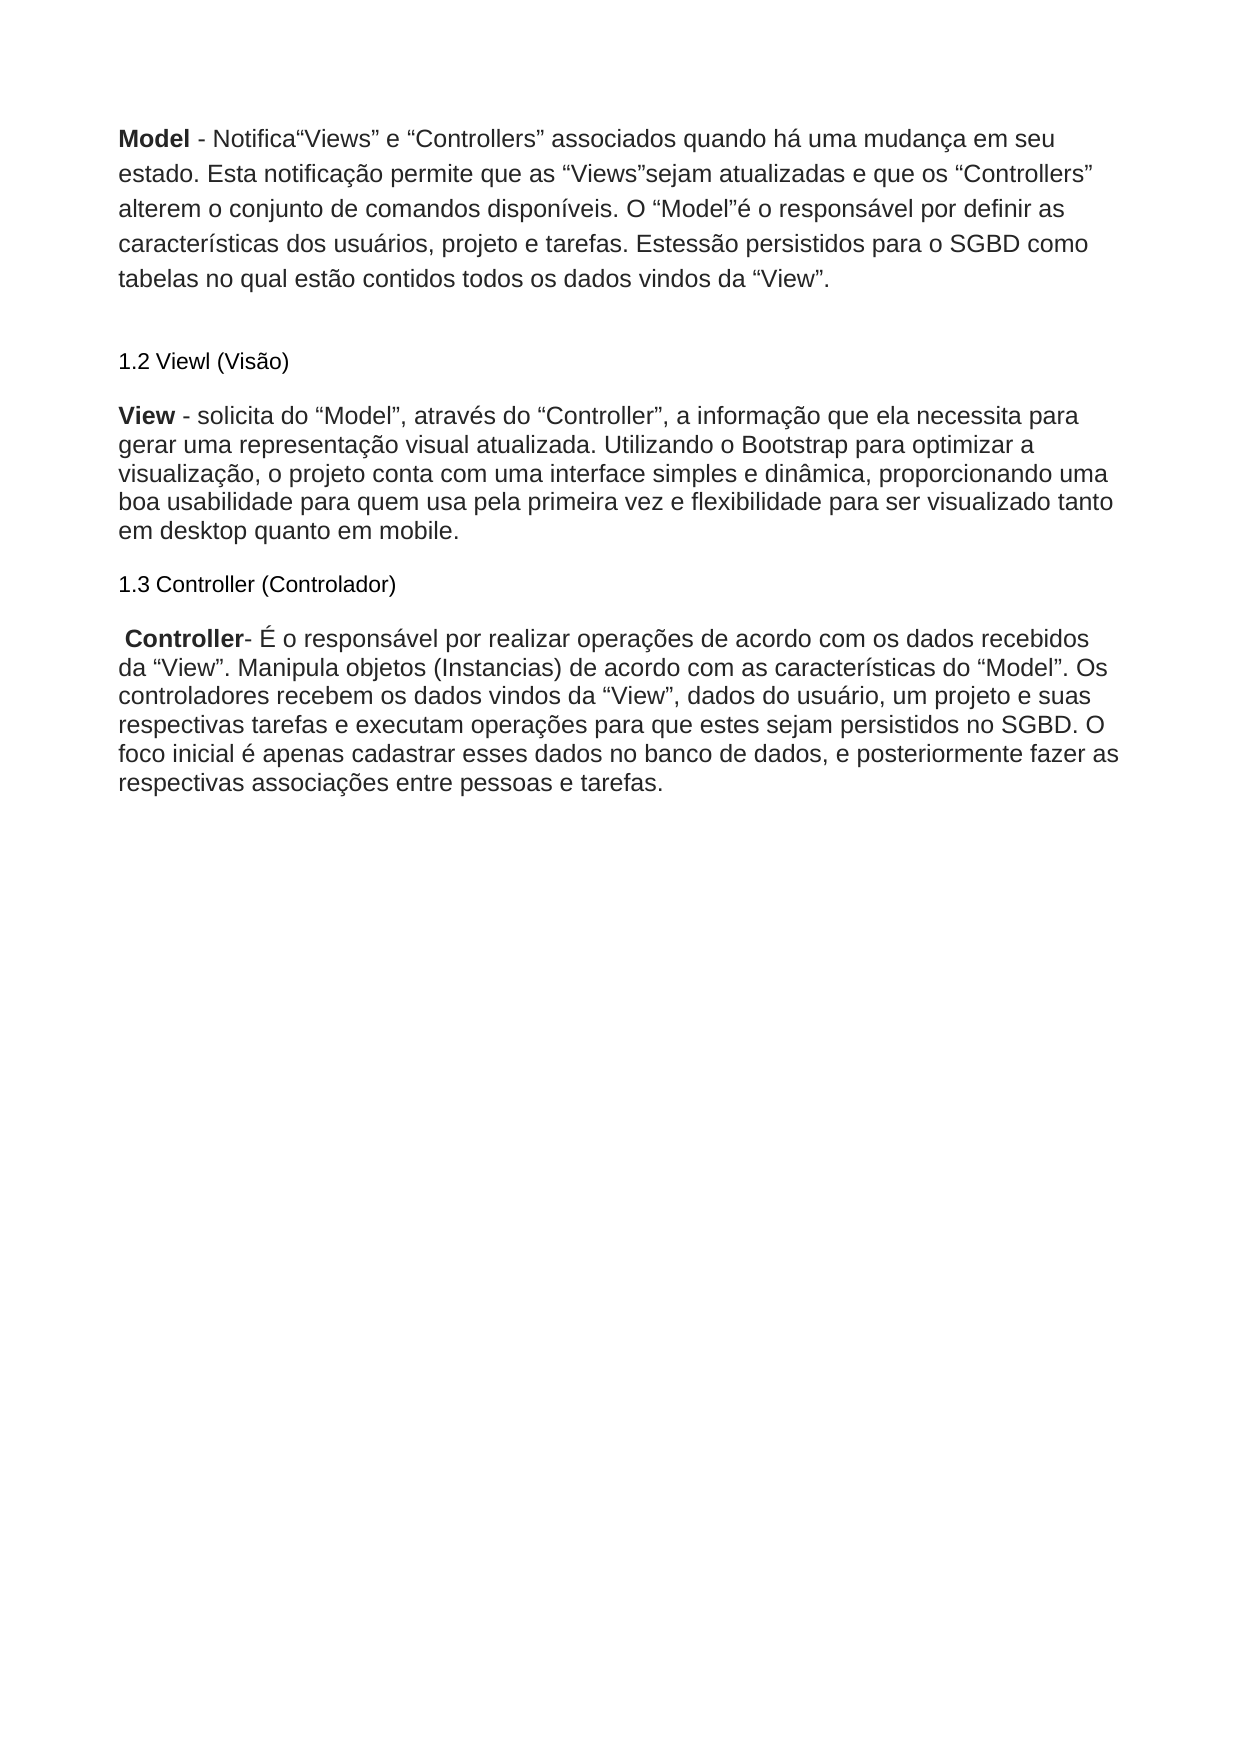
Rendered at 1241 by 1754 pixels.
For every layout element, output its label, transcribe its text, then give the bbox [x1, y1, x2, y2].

text Controller- É o responsável por realizar operações de acordo com os dados recebidos da “View”. Manipula objetos (Instancias) de acordo com as características do “Model”. Os controladores recebem os dados vindos da “View”, dados do usuário, um projeto e suas respectivas tarefas e executam operações para que estes sejam persistidos no SGBD. O foco inicial é apenas cadastrar esses dados no banco de dados, e posteriormente fazer as respectivas associações entre pessoas e tarefas. [118, 624, 1122, 796]
list Viewl (Visão) [118, 348, 1122, 375]
list Controller (Controlador) [118, 571, 1122, 597]
text Model - Notifica“Views” e “Controllers” associados quando há uma mudança em seu estado. Esta notificação permite que as “Views”sejam atualizadas e que os “Controllers” alterem o conjunto de comandos disponíveis. O “Model”é o responsável por definir as características dos usuários, projeto e tarefas. Estessão persistidos para o SGBD como tabelas no qual estão contidos todos os dados vindos da “View”. [118, 118, 1122, 293]
text View - solicita do “Model”, através do “Controller”, a informação que ela necessita para gerar uma representação visual atualizada. Utilizando o Bootstrap para optimizar a visualização, o projeto conta com uma interface simples e dinâmica, proporcionando uma boa usabilidade para quem usa pela primeira vez e flexibilidade para ser visualizado tanto em desktop quanto em mobile. [118, 401, 1122, 545]
